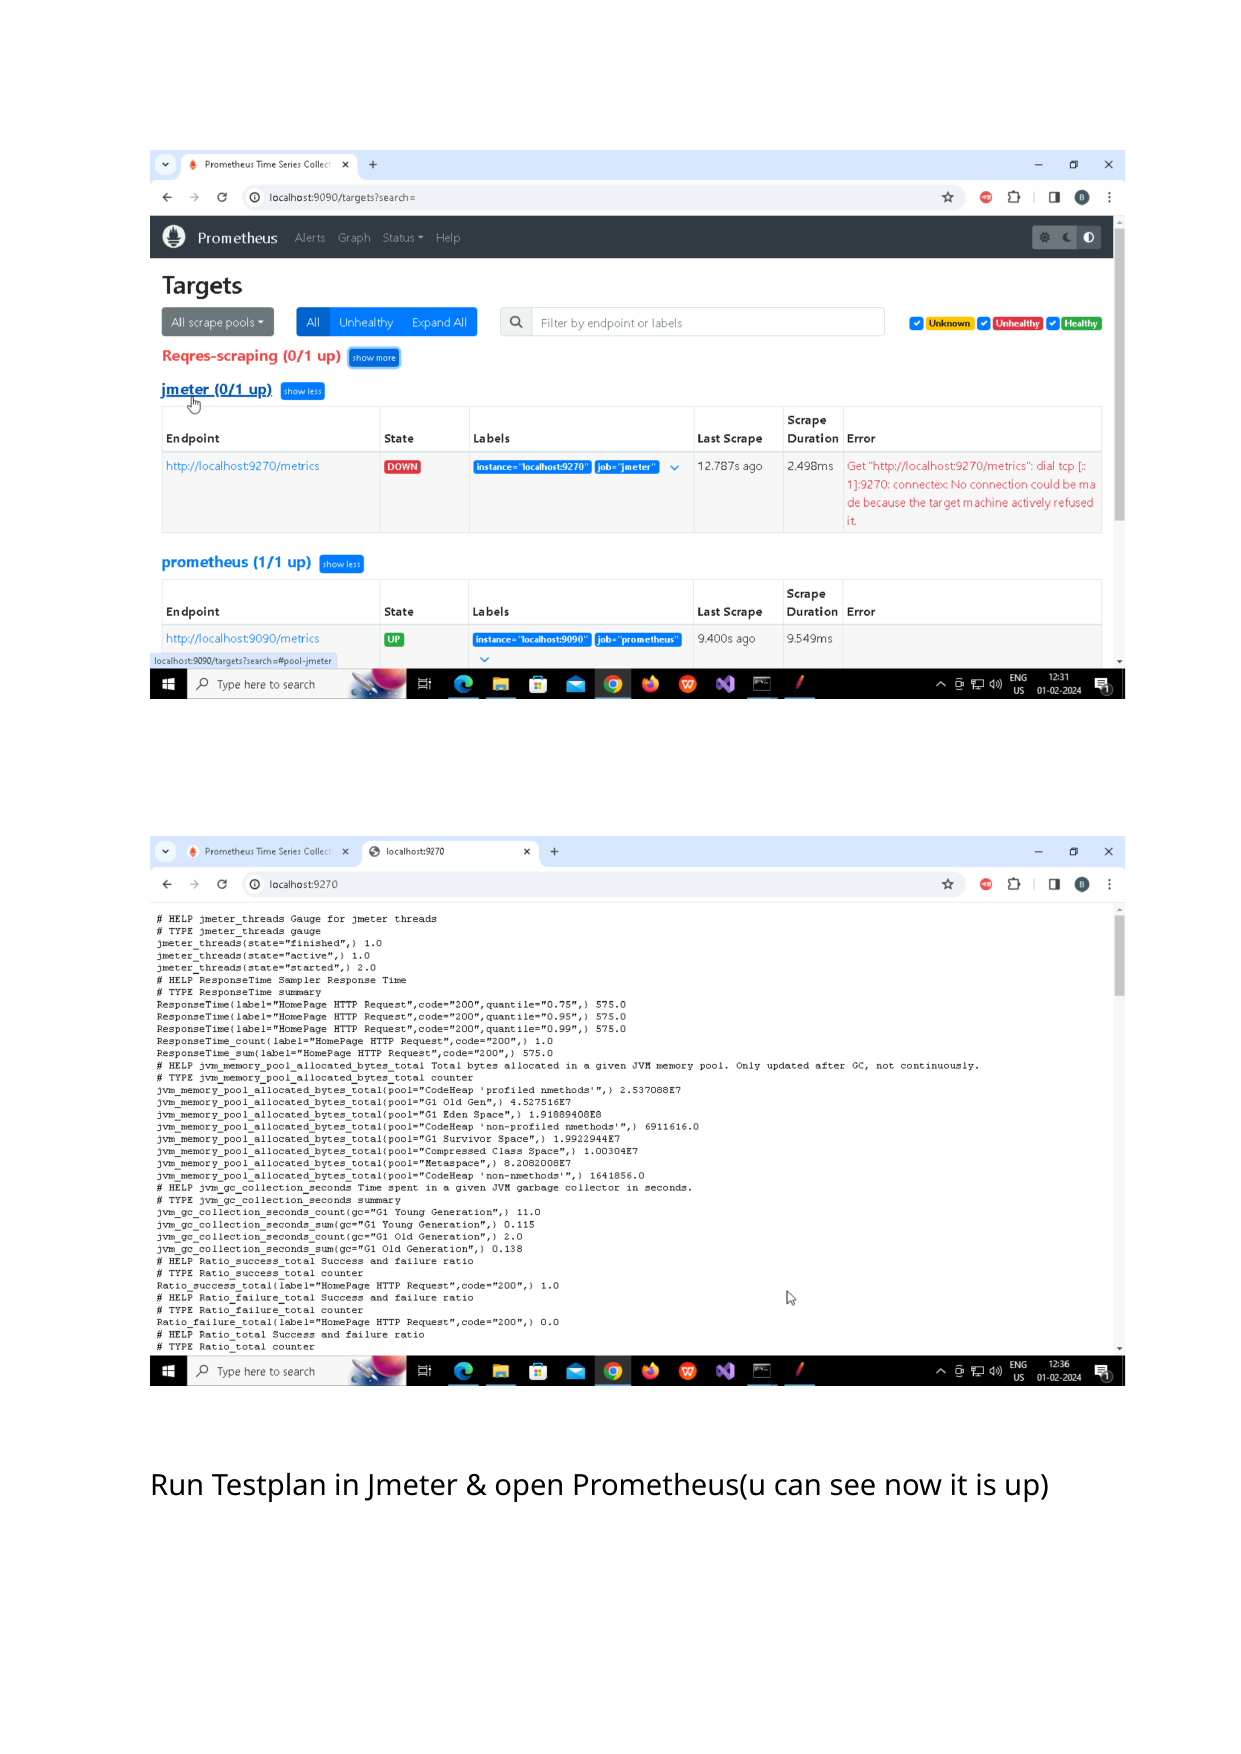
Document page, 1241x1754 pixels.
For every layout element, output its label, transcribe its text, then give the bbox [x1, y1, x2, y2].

text Run Testplan in Jmeter & open Prometheus(u can see now it is up) [150, 1464, 1090, 1504]
picture [150, 150, 1125, 699]
picture [150, 836, 1125, 1386]
